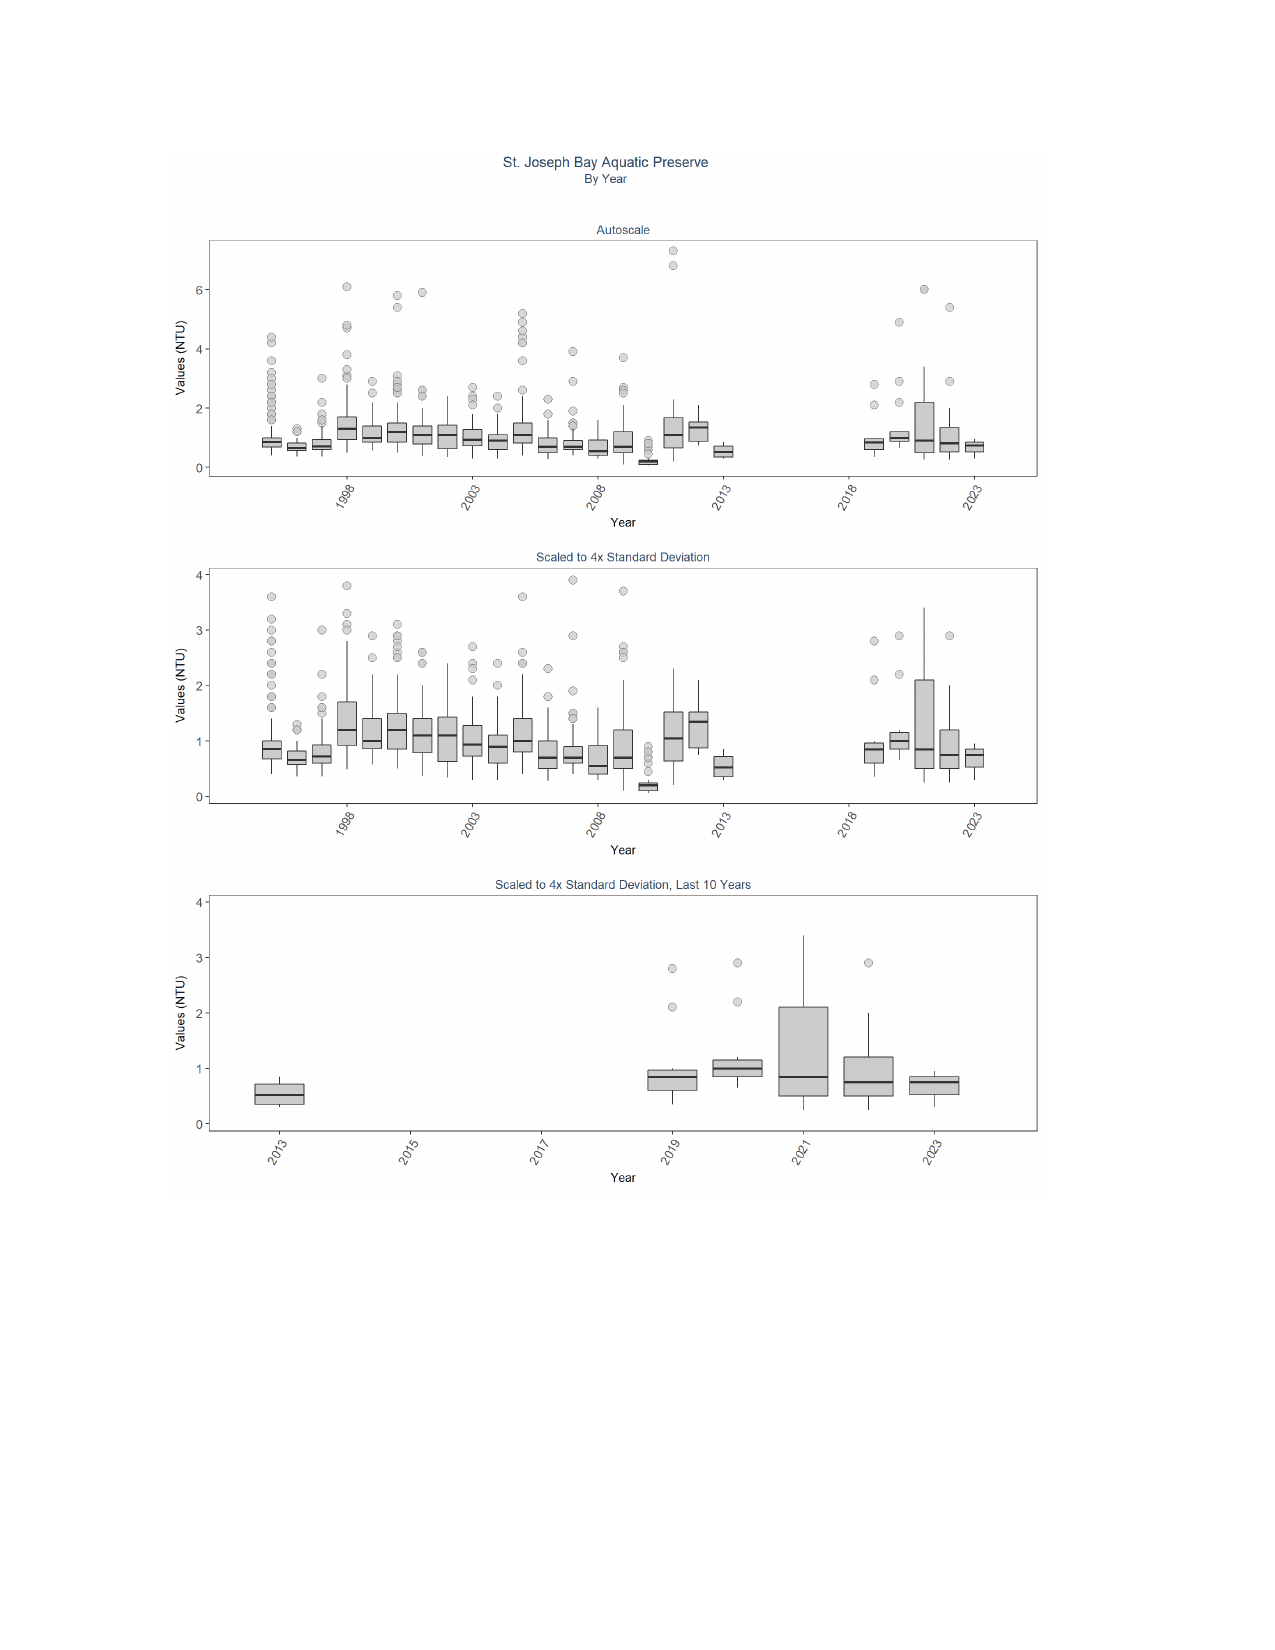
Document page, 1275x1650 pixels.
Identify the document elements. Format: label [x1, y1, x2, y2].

picture [168, 150, 1044, 1200]
